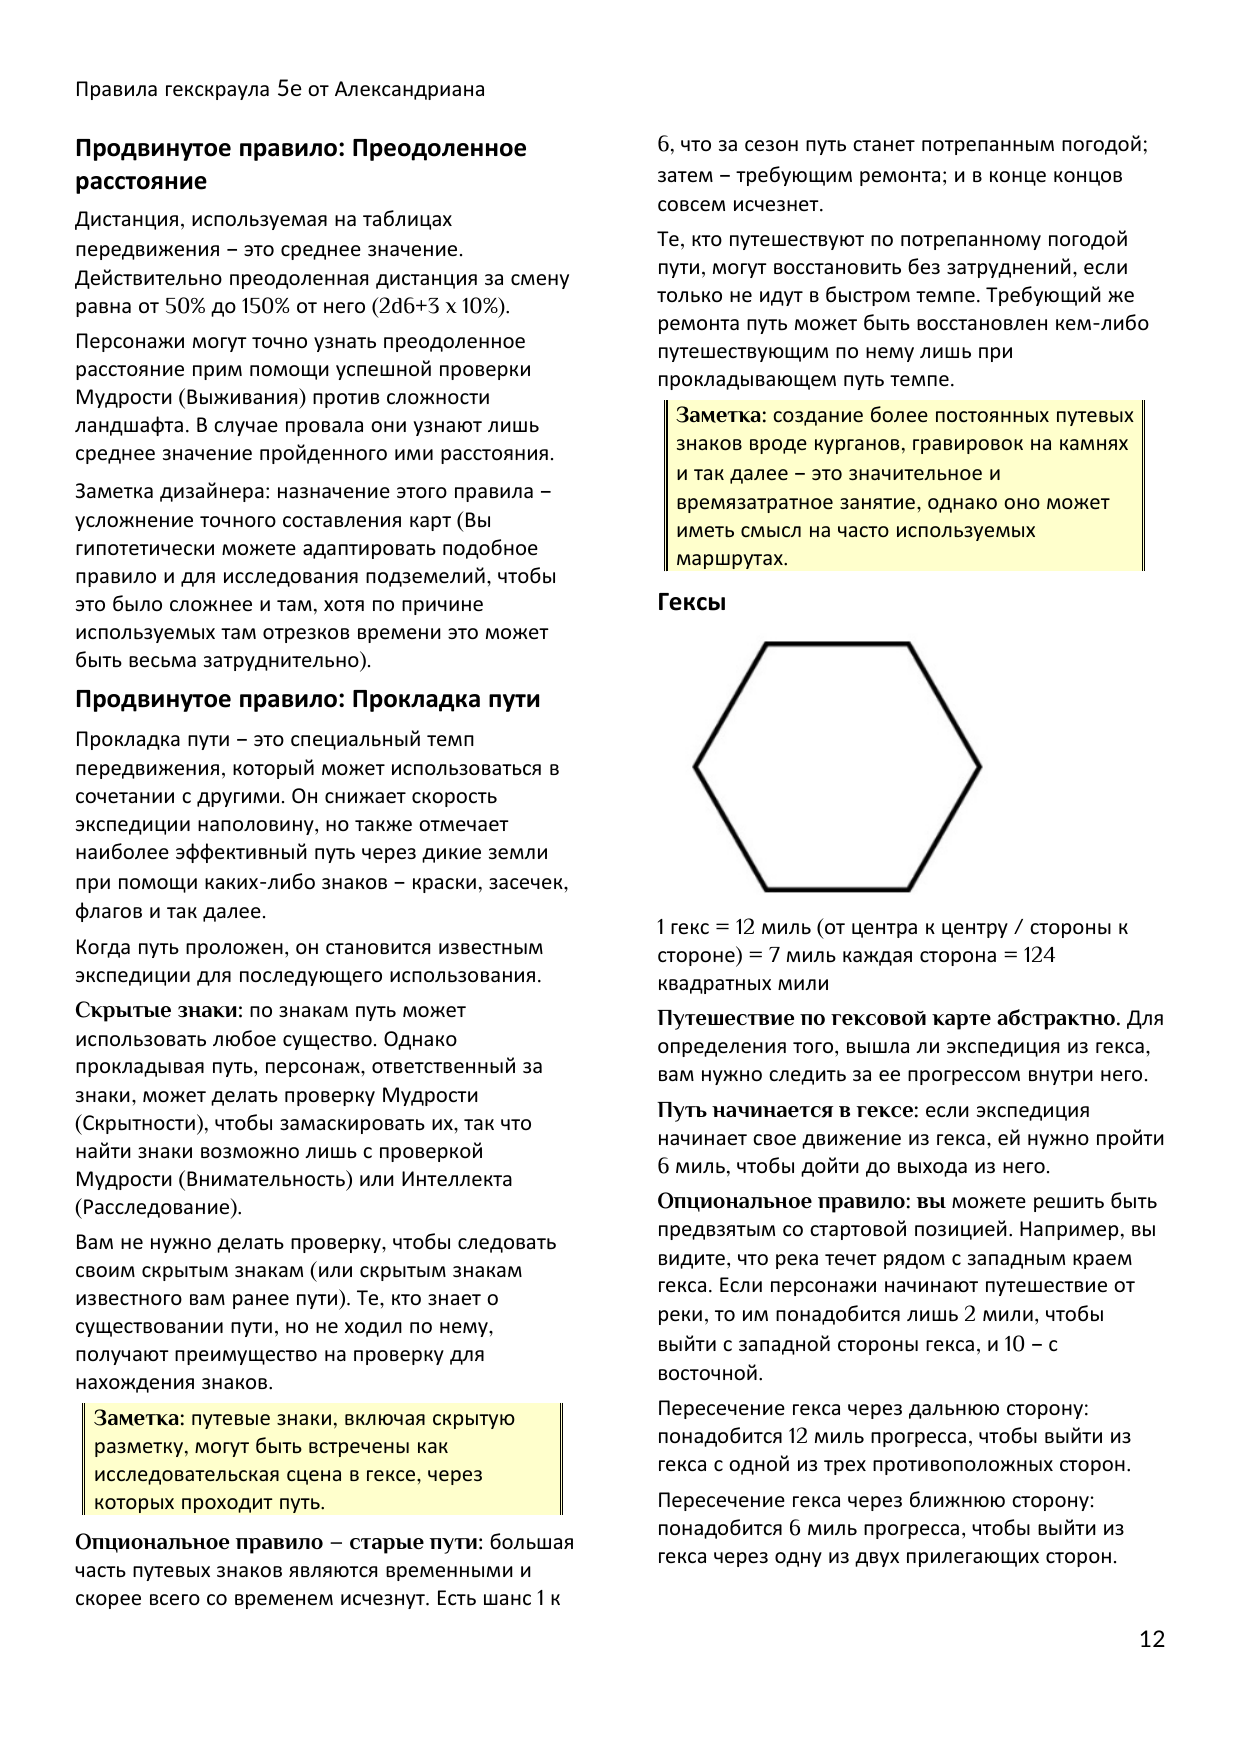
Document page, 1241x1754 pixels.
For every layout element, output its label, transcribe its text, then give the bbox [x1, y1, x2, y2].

text Опциональное правило: вы можете решить быть предвзятым со стартовой позицией. Например, вы видите, что река течет рядом с западным краем гекса. Если персонажи начинают путешествие от реки, то им понадобится лишь 2 мили, чтобы выйти с западной стороны гекса, и 10 – с восточной. [657, 1187, 1165, 1386]
text Путешествие по гексовой карте абстрактно. Для определения того, вышла ли экспедиция из гекса, вам нужно следить за ее прогрессом внутри него. [657, 1003, 1165, 1087]
text Опциональное правило – старые пути: большая часть путевых знаков являются временными и скорее всего со временем исчезнут. Есть шанс 1 к 6, что за сезон путь станет потрепанным погодой; затем – требующим ремонта; и в конце концов совсем исчезнет. [75, 1527, 583, 1612]
text Путь начинается в гексе: если экспедиция начинает свое движение из гекса, ей нужно пройти 6 миль, чтобы дойти до выхода из него. [657, 1095, 1165, 1179]
subtitle Гексы [657, 584, 1165, 617]
text Пересечение гекса через ближнюю сторону: понадобится 6 миль прогресса, чтобы выйти из гекса через одну из двух прилегающих сторон. [657, 1485, 1165, 1569]
text Прокладка пути – это специальный темп передвижения, который может использоваться в сочетании с другими. Он снижает скорость экспедиции наполовину, но также отмечает наиболее эффективный путь через дикие земли при помощи каких-либо знаков – краски, засечек, флагов и так далее. [75, 722, 583, 924]
text Когда путь проложен, он становится известным экспедиции для последующего использования. [75, 932, 583, 988]
text Пересечение гекса через дальнюю сторону: понадобится 12 миль прогресса, чтобы выйти из гекса с одной из трех противоположных сторон. [657, 1393, 1165, 1477]
text Дистанция, используемая на таблицах передвижения – это среднее значение. Действительно преодоленная дистанция за смену равна от 50% до 150% от него (2d6+3 x 10%). [75, 204, 583, 319]
text Персонажи могут точно узнать преодоленное расстояние прим помощи успешной проверки Мудрости (Выживания) против сложности ландшафта. В случае провала они узнают лишь среднее значение пройденного ими расстояния. [75, 326, 583, 467]
text Опциональное правило – старые пути: большая часть путевых знаков являются временными и скорее всего со временем исчезнут. Есть шанс 1 к 6, что за сезон путь станет потрепанным погодой; затем – требующим ремонта; и в конце концов совсем исчезнет. [657, 129, 1165, 217]
text Заметка: путевые знаки, включая скрытую разметку, могут быть встречены как исследовательская сцена в гексе, через которых проходит путь. [85, 1403, 560, 1515]
text Вам не нужно делать проверку, чтобы следовать своим скрытым знакам (или скрытым знакам известного вам ранее пути). Те, кто знает о существовании пути, но не ходил по нему, получают преимущество на проверку для нахождения знаков. [75, 1227, 583, 1395]
text 1 гекс = 12 миль (от центра к центру / стороны к стороне) = 7 миль каждая сторона = 124 квадратных мили [657, 912, 1165, 996]
subtitle Продвинутое правило: Прокладка пути [75, 681, 583, 714]
text Те, кто путешествуют по потрепанному погодой пути, могут восстановить без затруднений, если только не идут в быстром темпе. Требующий же ремонта путь может быть восстановлен кем-либо путешествующим по нему лишь при прокладывающем путь темпе. [657, 224, 1165, 392]
picture [657, 624, 1004, 905]
text Заметка дизайнера: назначение этого правила – усложнение точного составления карт (Вы гипотетически можете адаптировать подобное правило и для исследования подземелий, чтобы это было сложнее и там, хотя по причине используемых там отрезков времени это может быть весьма затруднительно). [75, 474, 583, 673]
text Скрытые знаки: по знакам путь может использовать любое существо. Однако прокладывая путь, персонаж, ответственный за знаки, может делать проверку Мудрости (Скрытности), чтобы замаскировать их, так что найти знаки возможно лишь с проверкой Мудрости (Внимательность) или Интеллекта (Расследование). [75, 996, 583, 1220]
text Заметка: создание более постоянных путевых знаков вроде курганов, гравировок на камнях и так далее – это значительное и времязатратное занятие, однако оно может иметь смысл на часто используемых маршрутах. [668, 400, 1142, 571]
subtitle Продвинутое правило: Преодоленное расстояние [75, 129, 583, 196]
